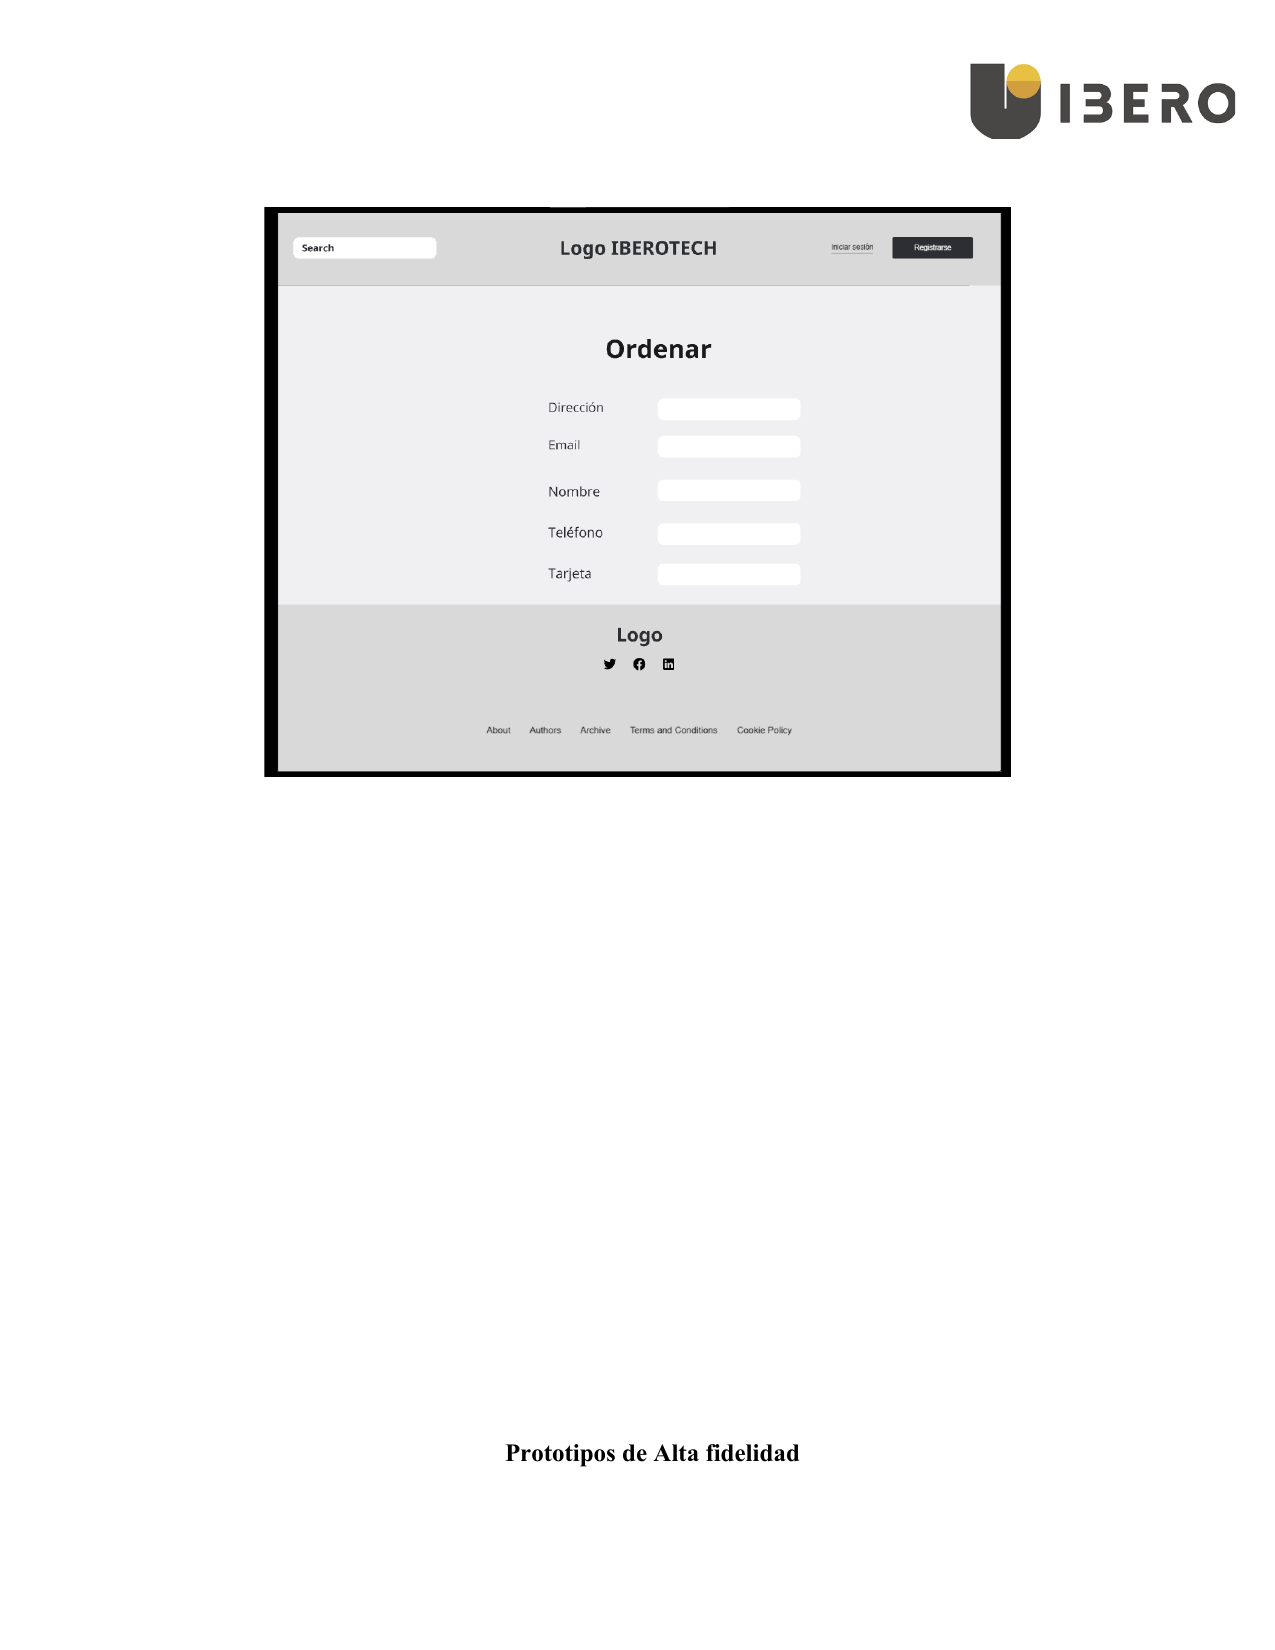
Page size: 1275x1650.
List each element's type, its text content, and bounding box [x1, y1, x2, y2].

picture [264, 207, 1011, 777]
text Prototipos de Alta fidelidad [150, 1438, 1125, 1467]
picture [970, 63, 1236, 139]
